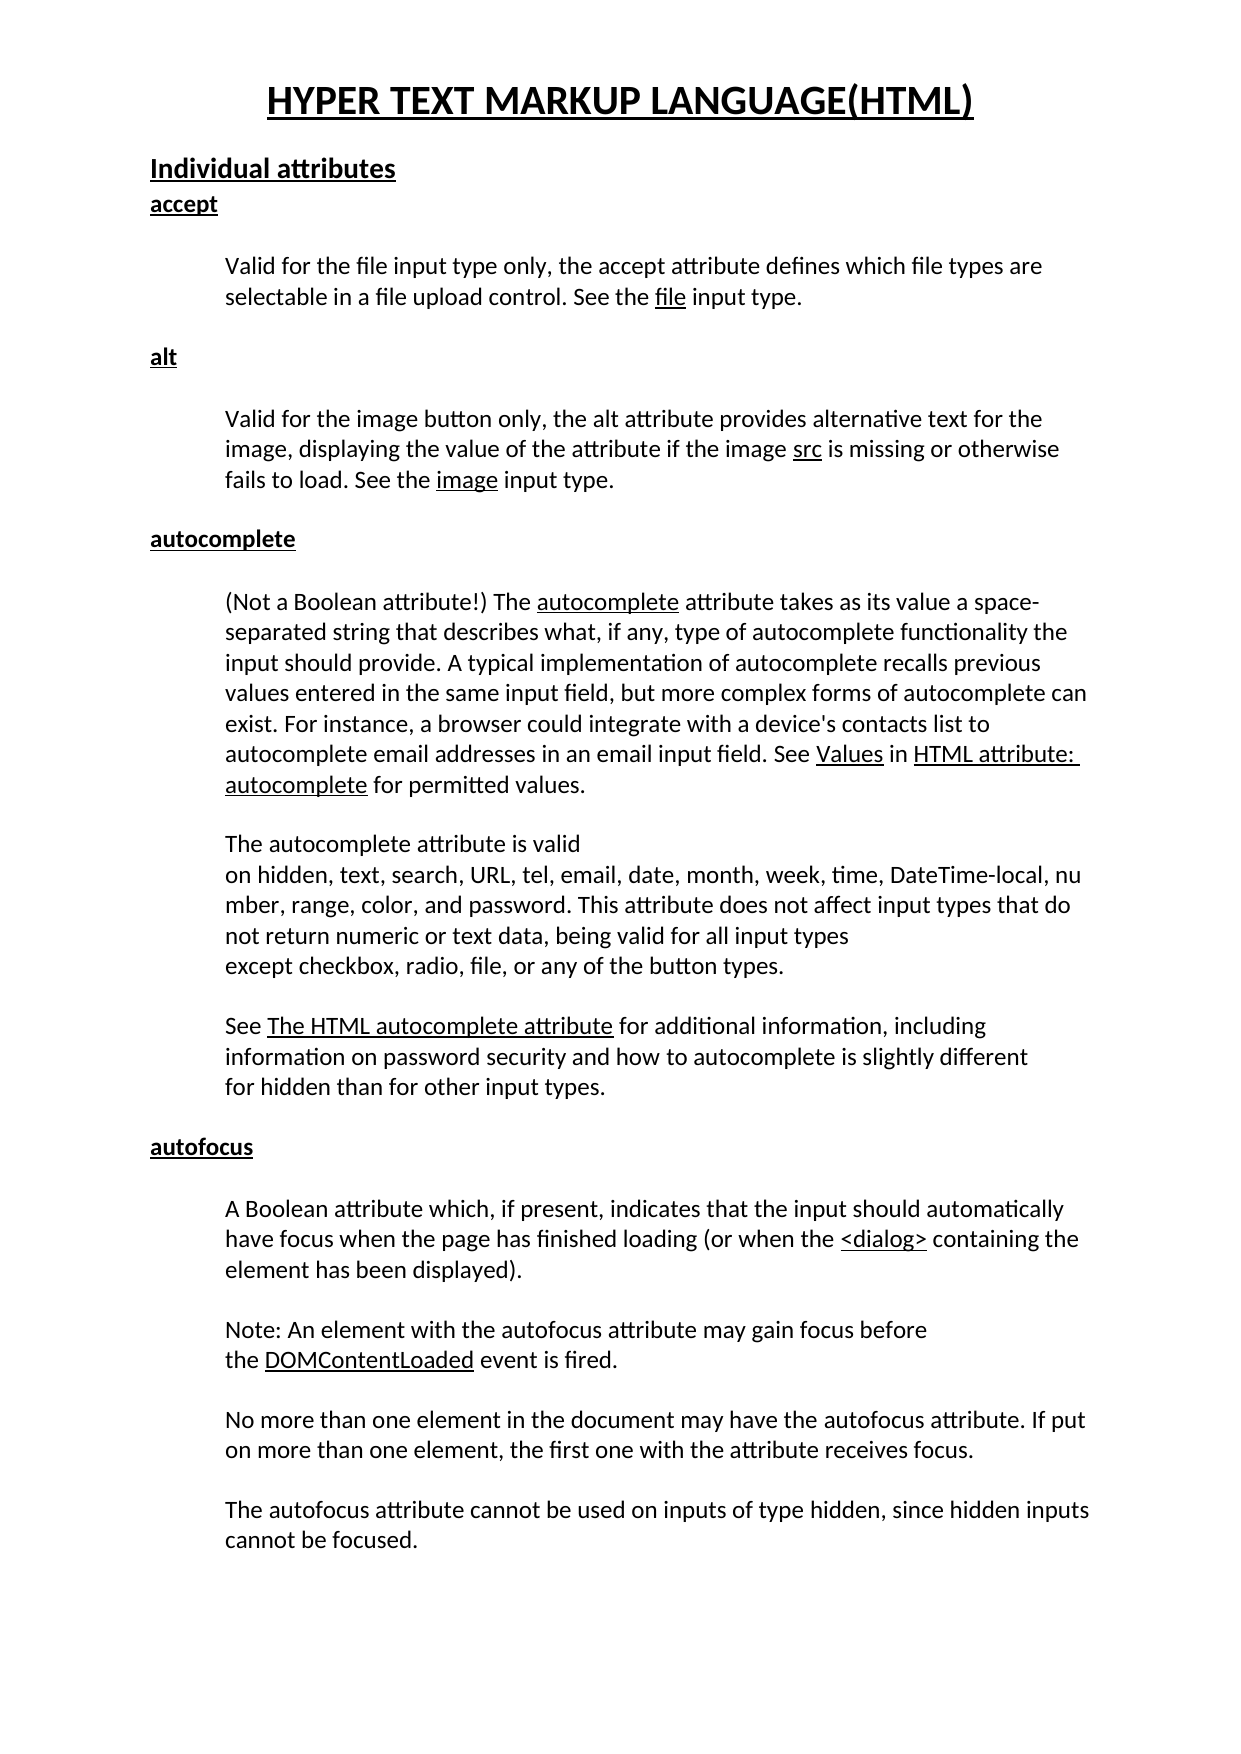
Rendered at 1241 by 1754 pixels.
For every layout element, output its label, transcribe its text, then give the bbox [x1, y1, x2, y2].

text See The HTML autocomplete attribute for additional information, including information on password security and how to autocomplete is slightly different for hidden than for other input types. [225, 1010, 1090, 1102]
text autocomplete [150, 523, 1090, 554]
text Valid for the image button only, the alt attribute provides alternative text for the image, displaying the value of the attribute if the image src is missing or otherwise fails to load. See the image input type. [225, 403, 1090, 494]
text (Not a Boolean attribute!) The autocomplete attribute takes as its value a space-separated string that describes what, if any, type of autocomplete functionality the input should provide. A typical implementation of autocomplete recalls previous values entered in the same input field, but more complex forms of autocomplete can exist. For instance, a browser could integrate with a device's contacts list to autocomplete email addresses in an email input field. See Values in HTML attribute: autocomplete for permitted values. [225, 586, 1090, 799]
text A Boolean attribute which, if present, indicates that the input should automatically have focus when the page has finished loading (or when the <dialog> containing the element has been displayed). [225, 1193, 1090, 1284]
text accept [150, 188, 1090, 219]
text No more than one element in the document may have the autofocus attribute. If put on more than one element, the first one with the attribute receives focus. [225, 1404, 1090, 1465]
text autofocus [150, 1131, 1090, 1161]
text The autocomplete attribute is valid on hidden, text, search, URL, tel, email, date, month, week, time, DateTime-local, number, range, color, and password. This attribute does not affect input types that do not return numeric or text data, being valid for all input types except checkbox, radio, file, or any of the button types. [225, 828, 1090, 981]
subtitle Individual attributes [150, 150, 1090, 186]
text alt [150, 341, 1090, 371]
text Valid for the file input type only, the accept attribute defines which file types are selectable in a file upload control. See the file input type. [225, 251, 1090, 312]
text Note: An element with the autofocus attribute may gain focus before the DOMContentLoaded event is fired. [225, 1314, 1090, 1375]
text The autofocus attribute cannot be used on inputs of type hidden, since hidden inputs cannot be focused. [225, 1494, 1090, 1555]
